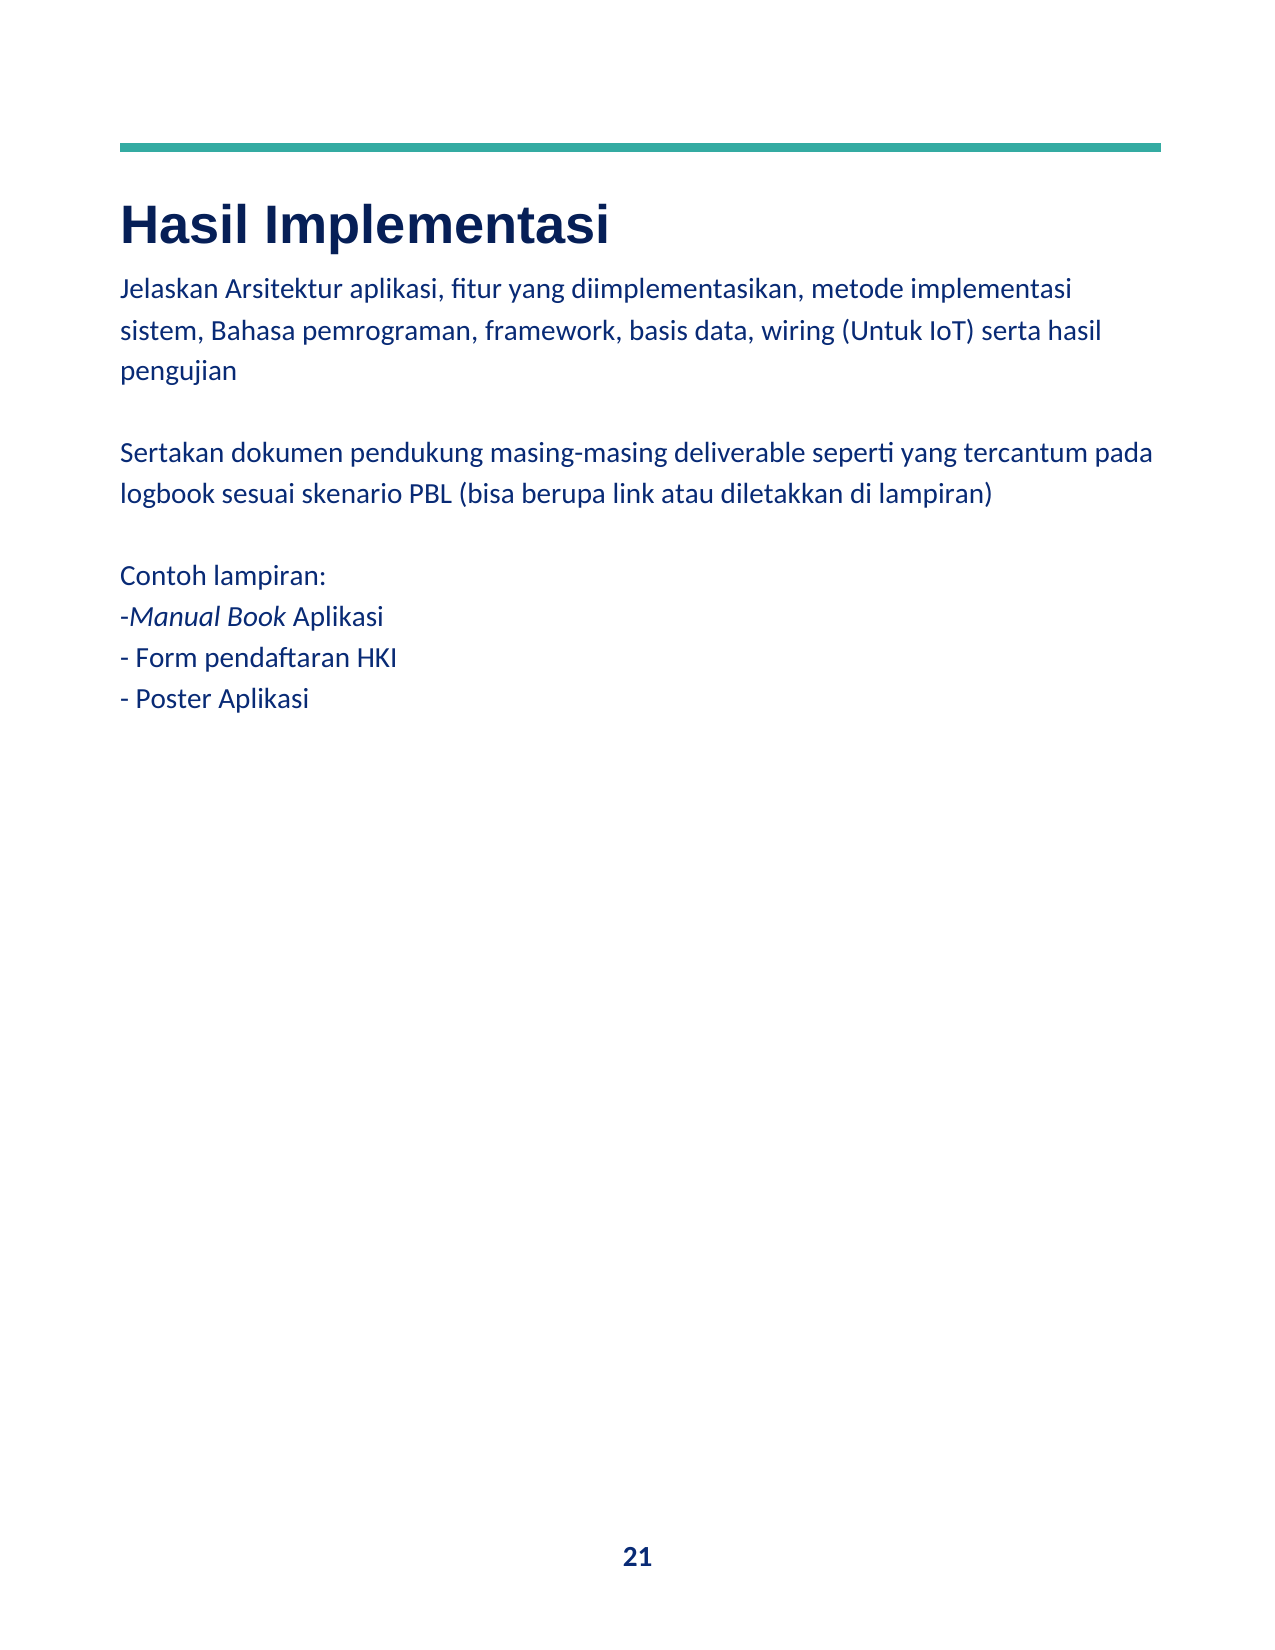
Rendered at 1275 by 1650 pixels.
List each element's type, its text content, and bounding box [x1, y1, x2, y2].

text Contoh lampiran: [120, 557, 1155, 593]
subtitle Hasil Implementasi [120, 193, 1155, 255]
text Sertakan dokumen pendukung masing-masing deliverable seperti yang tercantum pada logbook sesuai skenario PBL (bisa berupa link atau diletakkan di lampiran) [120, 434, 1155, 511]
text - Poster Aplikasi [120, 680, 1155, 716]
text -Manual Book Aplikasi [120, 598, 1155, 634]
text - Form pendaftaran HKI [120, 639, 1155, 675]
text Jelaskan Arsitektur aplikasi, fitur yang diimplementasikan, metode implementasi sistem, Bahasa pemrograman, framework, basis data, wiring (Untuk IoT) serta hasil pengujian [120, 271, 1155, 388]
